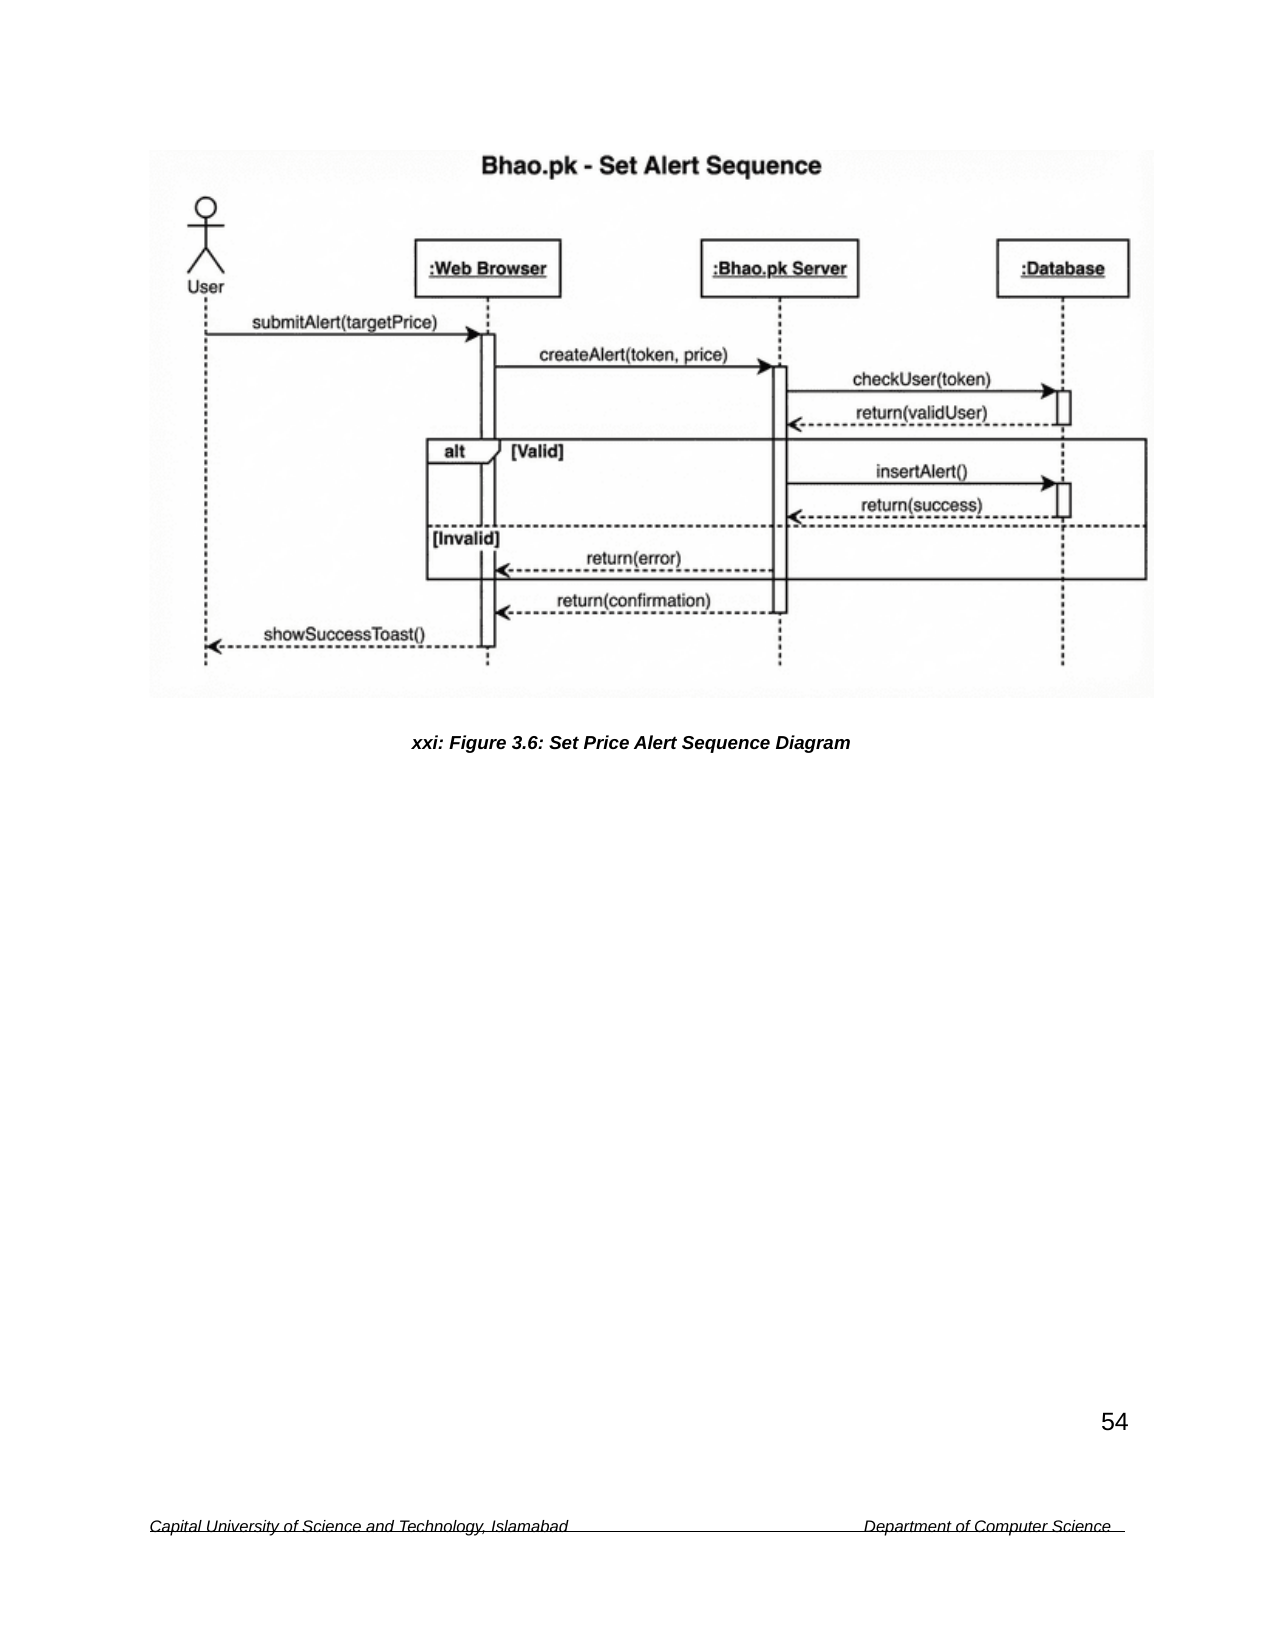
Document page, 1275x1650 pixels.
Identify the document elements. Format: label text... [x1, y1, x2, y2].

text xxi: Figure 3.6: Set Price Alert Sequence Diagram [236, 732, 1028, 754]
picture [149, 150, 1154, 698]
